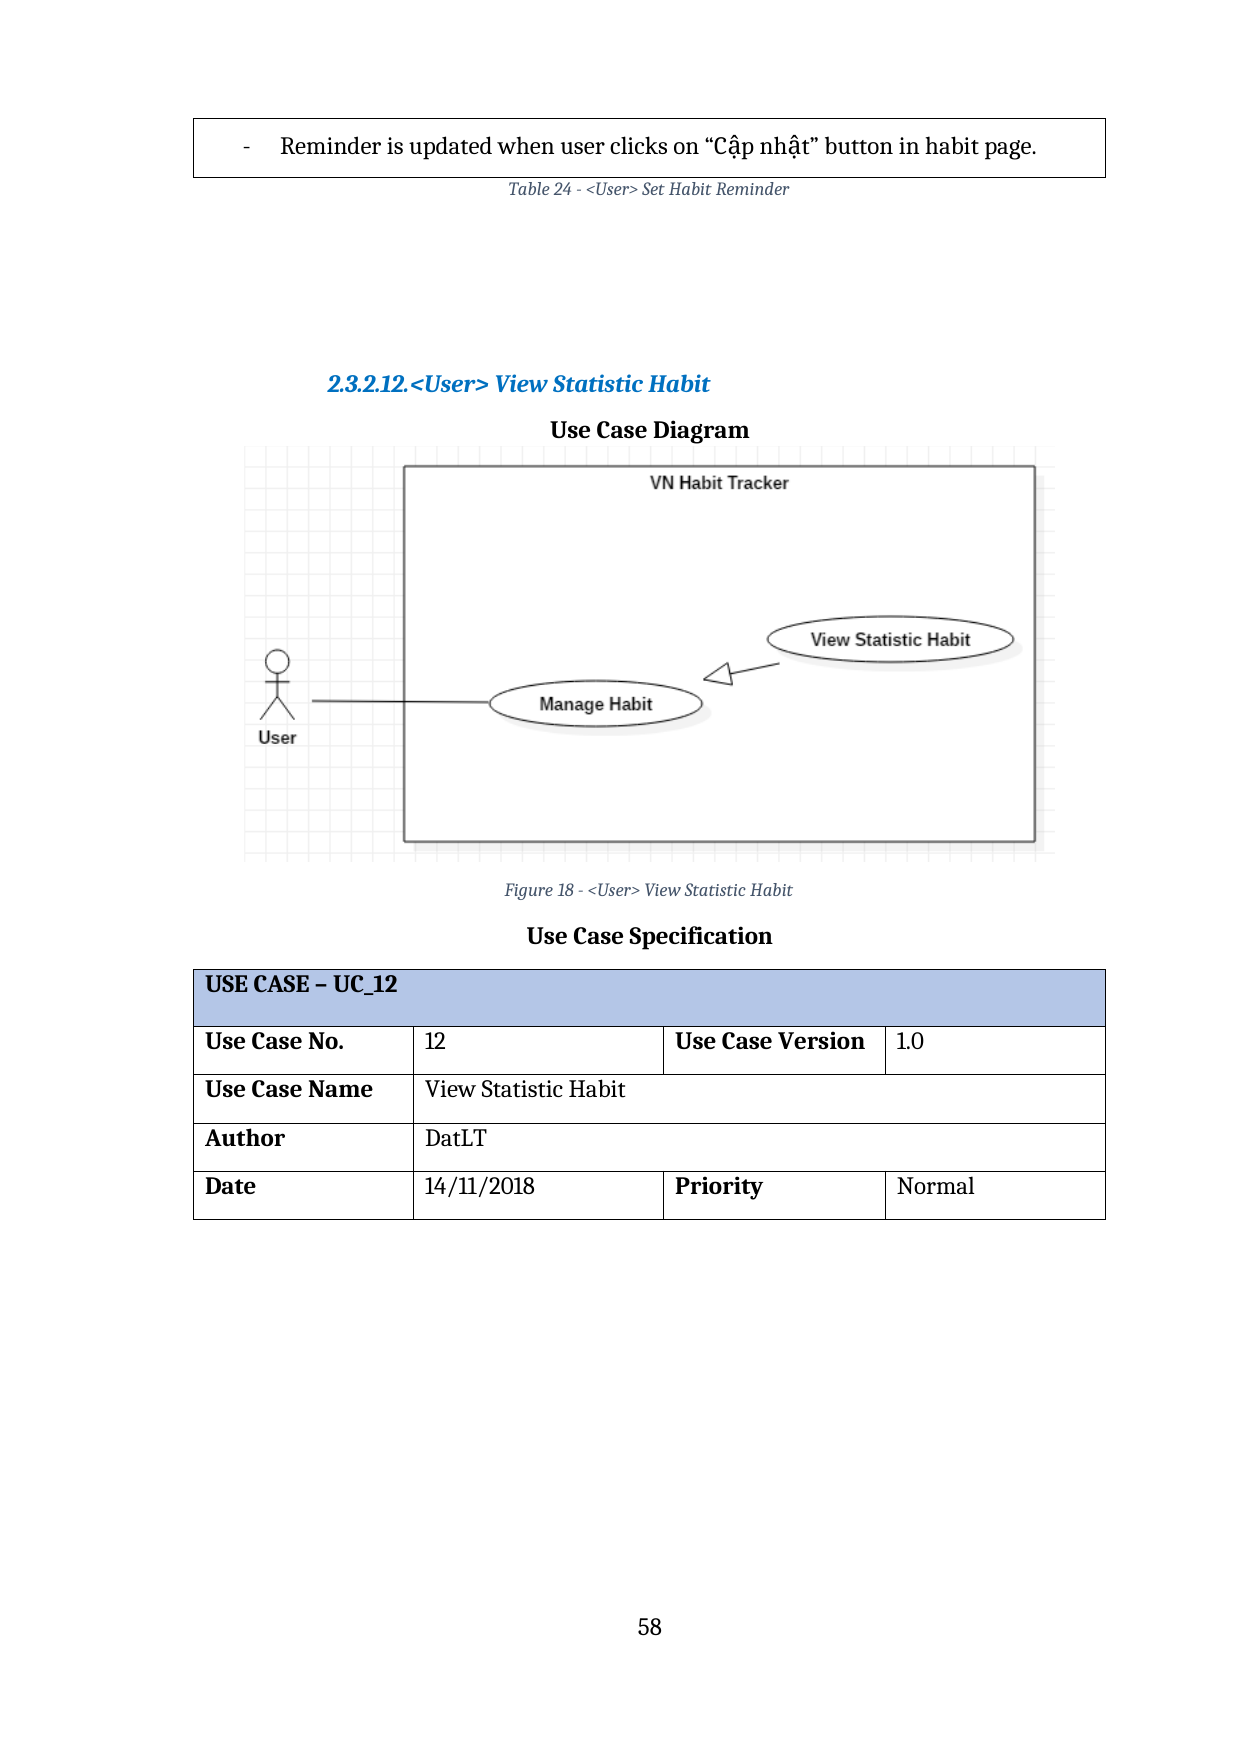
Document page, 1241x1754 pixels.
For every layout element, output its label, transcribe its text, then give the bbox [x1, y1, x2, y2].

table_cell Use Case Name [194, 1075, 413, 1122]
picture [244, 446, 1055, 862]
table_cell Use Case Version [664, 1027, 885, 1074]
table_cell View Statistic Habit [414, 1075, 1105, 1122]
table_cell Priority [664, 1172, 885, 1219]
list Use Case Diagram [177, 416, 1122, 444]
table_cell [194, 119, 1105, 177]
list Use Case Specification [177, 922, 1122, 951]
subtitle <User> View Statistic Habit [327, 370, 1122, 399]
table_cell 14/11/2018 [414, 1172, 663, 1219]
table_cell Use Case No. [194, 1027, 413, 1074]
table_cell Normal [886, 1172, 1105, 1219]
table_cell Date [194, 1172, 413, 1219]
table_cell Author [194, 1124, 413, 1171]
table_cell DatLT [414, 1124, 1105, 1171]
table_cell 12 [414, 1027, 663, 1074]
table_header USE CASE – UC_12 [194, 970, 1105, 1026]
table_cell 1.0 [886, 1027, 1105, 1074]
text Table 24 - <User> Set Habit Reminder [177, 178, 1122, 200]
